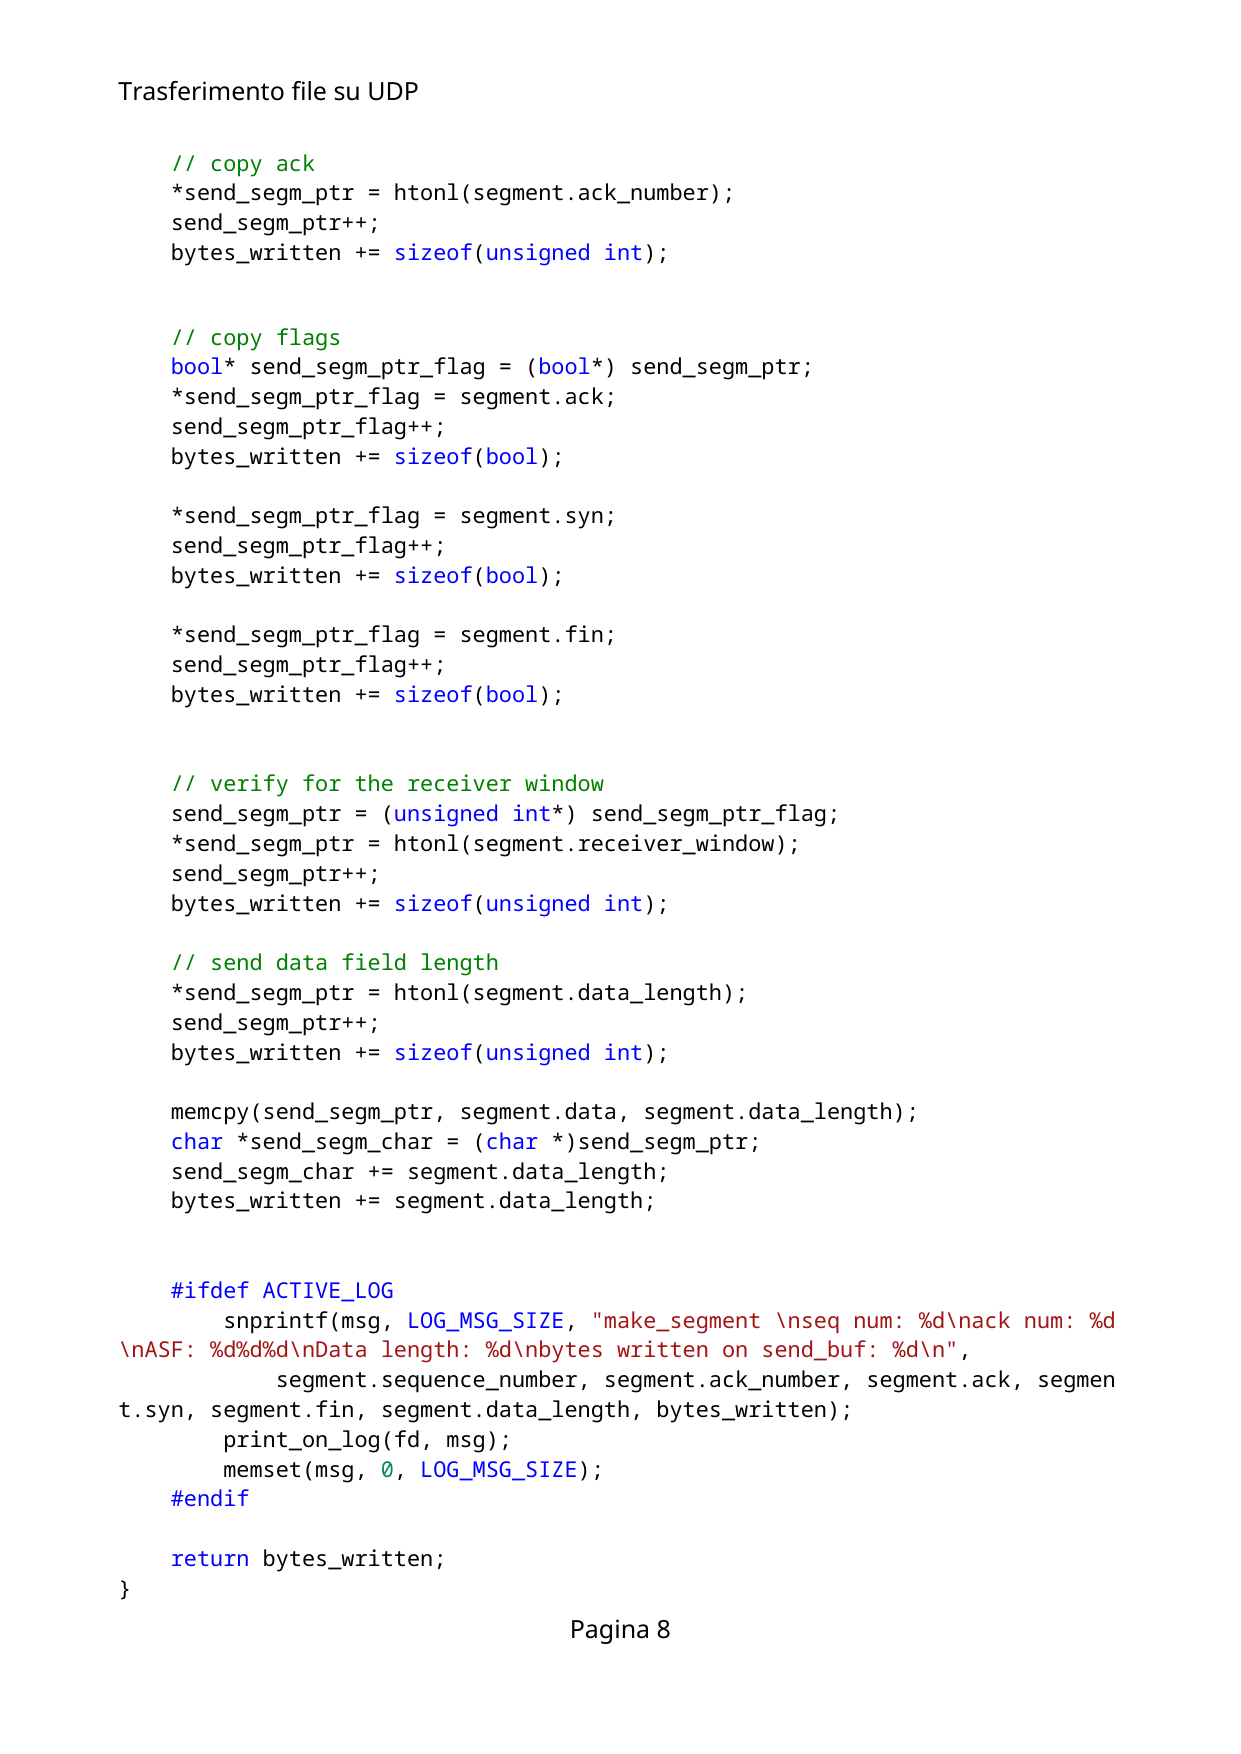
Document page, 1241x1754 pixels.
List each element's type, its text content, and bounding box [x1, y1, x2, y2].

text return bytes_written; [118, 1543, 1122, 1573]
text print_on_log(fd, msg); [118, 1424, 1122, 1454]
text #endif [118, 1483, 1122, 1513]
text memcpy(send_segm_ptr, segment.data, segment.data_length); [118, 1096, 1122, 1126]
text send_segm_ptr_flag++; [118, 411, 1122, 441]
text *send_segm_ptr = htonl(segment.ack_number); [118, 177, 1122, 207]
text send_segm_ptr_flag++; [118, 530, 1122, 560]
text bytes_written += sizeof(unsigned int); [118, 1037, 1122, 1066]
text char *send_segm_char = (char *)send_segm_ptr; [118, 1126, 1122, 1156]
text bytes_written += sizeof(bool); [118, 441, 1122, 471]
text // verify for the receiver window [118, 768, 1122, 798]
text bool* send_segm_ptr_flag = (bool*) send_segm_ptr; [118, 351, 1122, 381]
text } [118, 1573, 1122, 1603]
text send_segm_ptr++; [118, 207, 1122, 237]
text bytes_written += sizeof(bool); [118, 560, 1122, 590]
text snprintf(msg, LOG_MSG_SIZE, "make_segment \nseq num: %d\nack num: %d\nASF: %d%d%d\nData length: %d\nbytes written on send_buf: %d\n", [118, 1305, 1122, 1364]
text bytes_written += sizeof(unsigned int); [118, 888, 1122, 917]
text *send_segm_ptr_flag = segment.syn; [118, 500, 1122, 530]
text bytes_written += sizeof(bool); [118, 679, 1122, 709]
text send_segm_ptr++; [118, 1007, 1122, 1037]
text #ifdef ACTIVE_LOG [118, 1275, 1122, 1305]
text memset(msg, 0, LOG_MSG_SIZE); [118, 1454, 1122, 1483]
text *send_segm_ptr_flag = segment.fin; [118, 619, 1122, 649]
text // copy ack [118, 148, 1122, 177]
text send_segm_char += segment.data_length; [118, 1156, 1122, 1186]
text *send_segm_ptr_flag = segment.ack; [118, 381, 1122, 411]
text bytes_written += sizeof(unsigned int); [118, 237, 1122, 267]
text // send data field length [118, 947, 1122, 977]
text segment.sequence_number, segment.ack_number, segment.ack, segment.syn, segment.fin, segment.data_length, bytes_written); [118, 1364, 1122, 1424]
text bytes_written += segment.data_length; [118, 1186, 1122, 1215]
text send_segm_ptr++; [118, 858, 1122, 888]
text // copy flags [118, 322, 1122, 351]
text *send_segm_ptr = htonl(segment.data_length); [118, 977, 1122, 1007]
text send_segm_ptr = (unsigned int*) send_segm_ptr_flag; [118, 798, 1122, 828]
text send_segm_ptr_flag++; [118, 649, 1122, 679]
text *send_segm_ptr = htonl(segment.receiver_window); [118, 828, 1122, 858]
